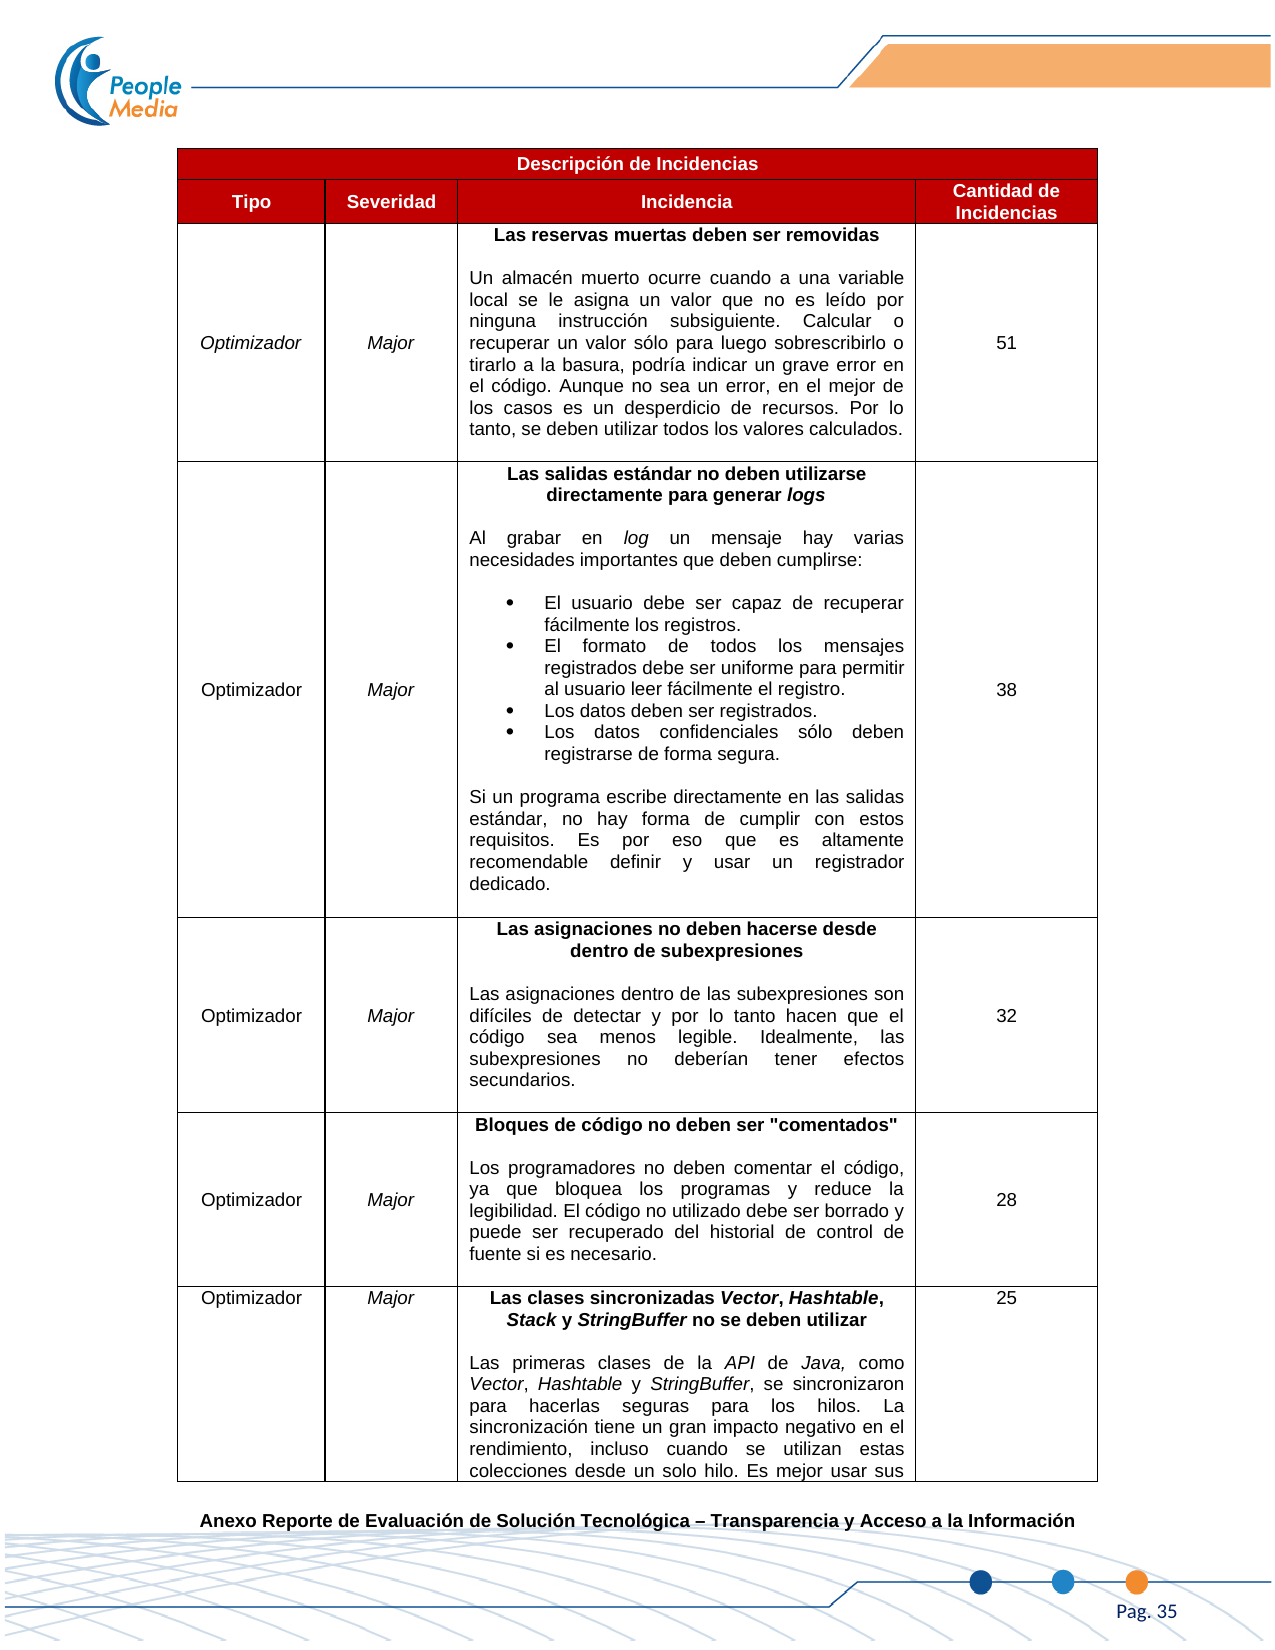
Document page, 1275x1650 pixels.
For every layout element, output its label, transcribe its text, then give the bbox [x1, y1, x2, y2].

table_header Descripción de Incidencias [178, 149, 1097, 179]
table_cell Severidad [326, 180, 457, 223]
table_cell Las salidas estándar no deben utilizarse directamente para generar logs Al grabar en log un mensaje hay varias necesidades importantes que deben cumplirse: El usuario debe ser capaz de recuperar fácilmente los registros. El formato de todos los mensajes registrados debe ser uniforme para permitir al usuario leer fácilmente el registro. Los datos deben ser registrados. Los datos confidenciales sólo deben registrarse de forma segura. Si un programa escribe directamente en las salidas estándar, no hay forma de cumplir con estos requisitos. Es por eso que es altamente recomendable definir y usar un registrador dedicado. [458, 462, 915, 917]
table_cell Cantidad de Incidencias [916, 180, 1097, 223]
table_cell Major [326, 1113, 457, 1286]
table_cell Incidencia [458, 180, 915, 223]
picture [34, 14, 1271, 135]
table_cell Optimizador [178, 1287, 324, 1481]
table_cell Las reservas muertas deben ser removidas Un almacén muerto ocurre cuando a una variable local se le asigna un valor que no es leído por ninguna instrucción subsiguiente. Calcular o recuperar un valor sólo para luego sobrescribirlo o tirarlo a la basura, podría indicar un grave error en el código. Aunque no sea un error, en el mejor de los casos es un desperdicio de recursos. Por lo tanto, se deben utilizar todos los valores calculados. [458, 224, 915, 461]
table_cell Tipo [178, 180, 324, 223]
table_cell 32 [916, 918, 1097, 1112]
table_cell Major [326, 1287, 457, 1481]
table_cell Bloques de código no deben ser "comentados" Los programadores no deben comentar el código, ya que bloquea los programas y reduce la legibilidad. El código no utilizado debe ser borrado y puede ser recuperado del historial de control de fuente si es necesario. [458, 1113, 915, 1286]
table_cell Optimizador [178, 462, 324, 917]
table_cell Optimizador [178, 224, 324, 461]
table_cell Major [326, 918, 457, 1112]
table_cell Major [326, 462, 457, 917]
table_cell 38 [916, 462, 1097, 917]
table_cell 51 [916, 224, 1097, 461]
table_cell Las asignaciones no deben hacerse desde dentro de subexpresiones Las asignaciones dentro de las subexpresiones son difíciles de detectar y por lo tanto hacen que el código sea menos legible. Idealmente, las subexpresiones no deberían tener efectos secundarios. [458, 918, 915, 1112]
table_cell Optimizador [178, 918, 324, 1112]
table_cell 28 [916, 1113, 1097, 1286]
table_cell Optimizador [178, 1113, 324, 1286]
table_cell Major [326, 224, 457, 461]
picture [4, 1507, 1272, 1641]
table_cell 25 [916, 1287, 1097, 1481]
